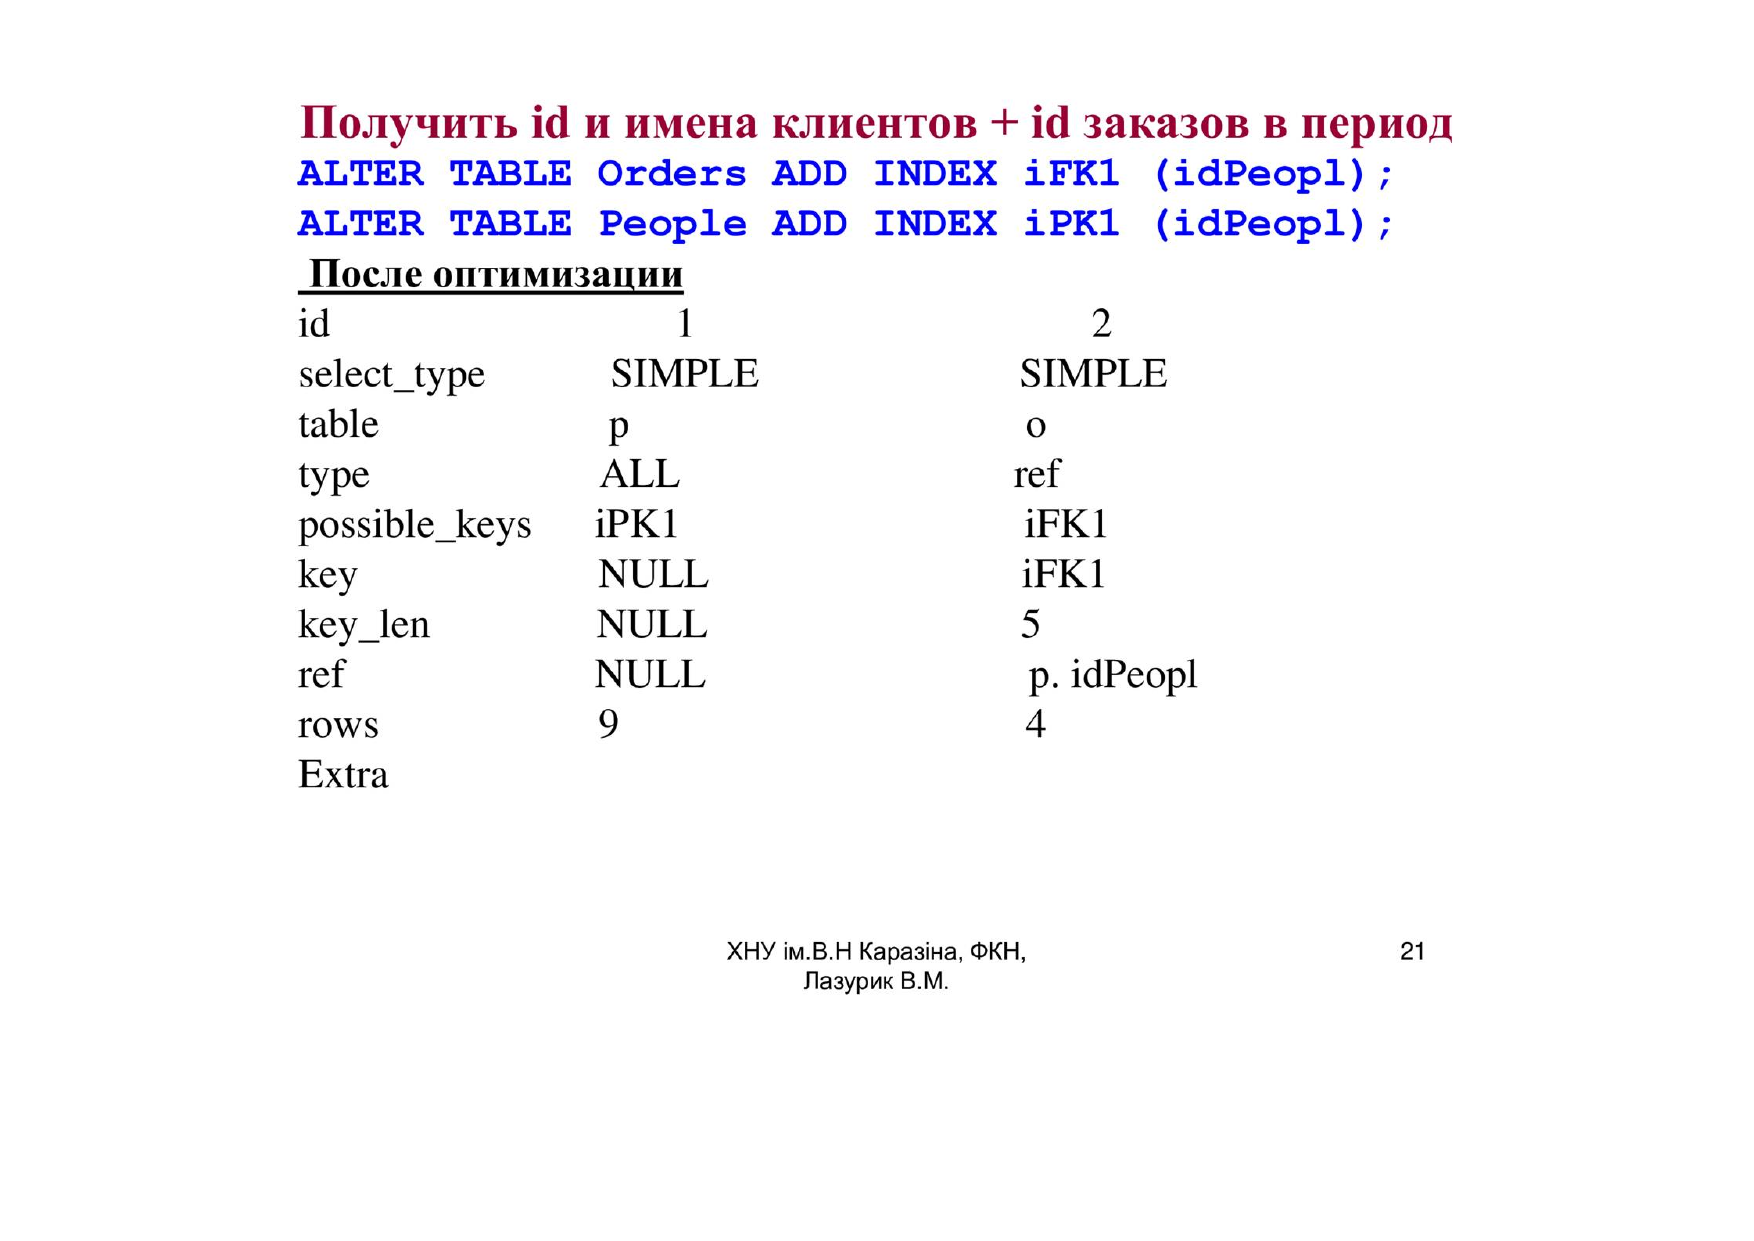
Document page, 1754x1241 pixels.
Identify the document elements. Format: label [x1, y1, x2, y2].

picture [252, 75, 1502, 1013]
